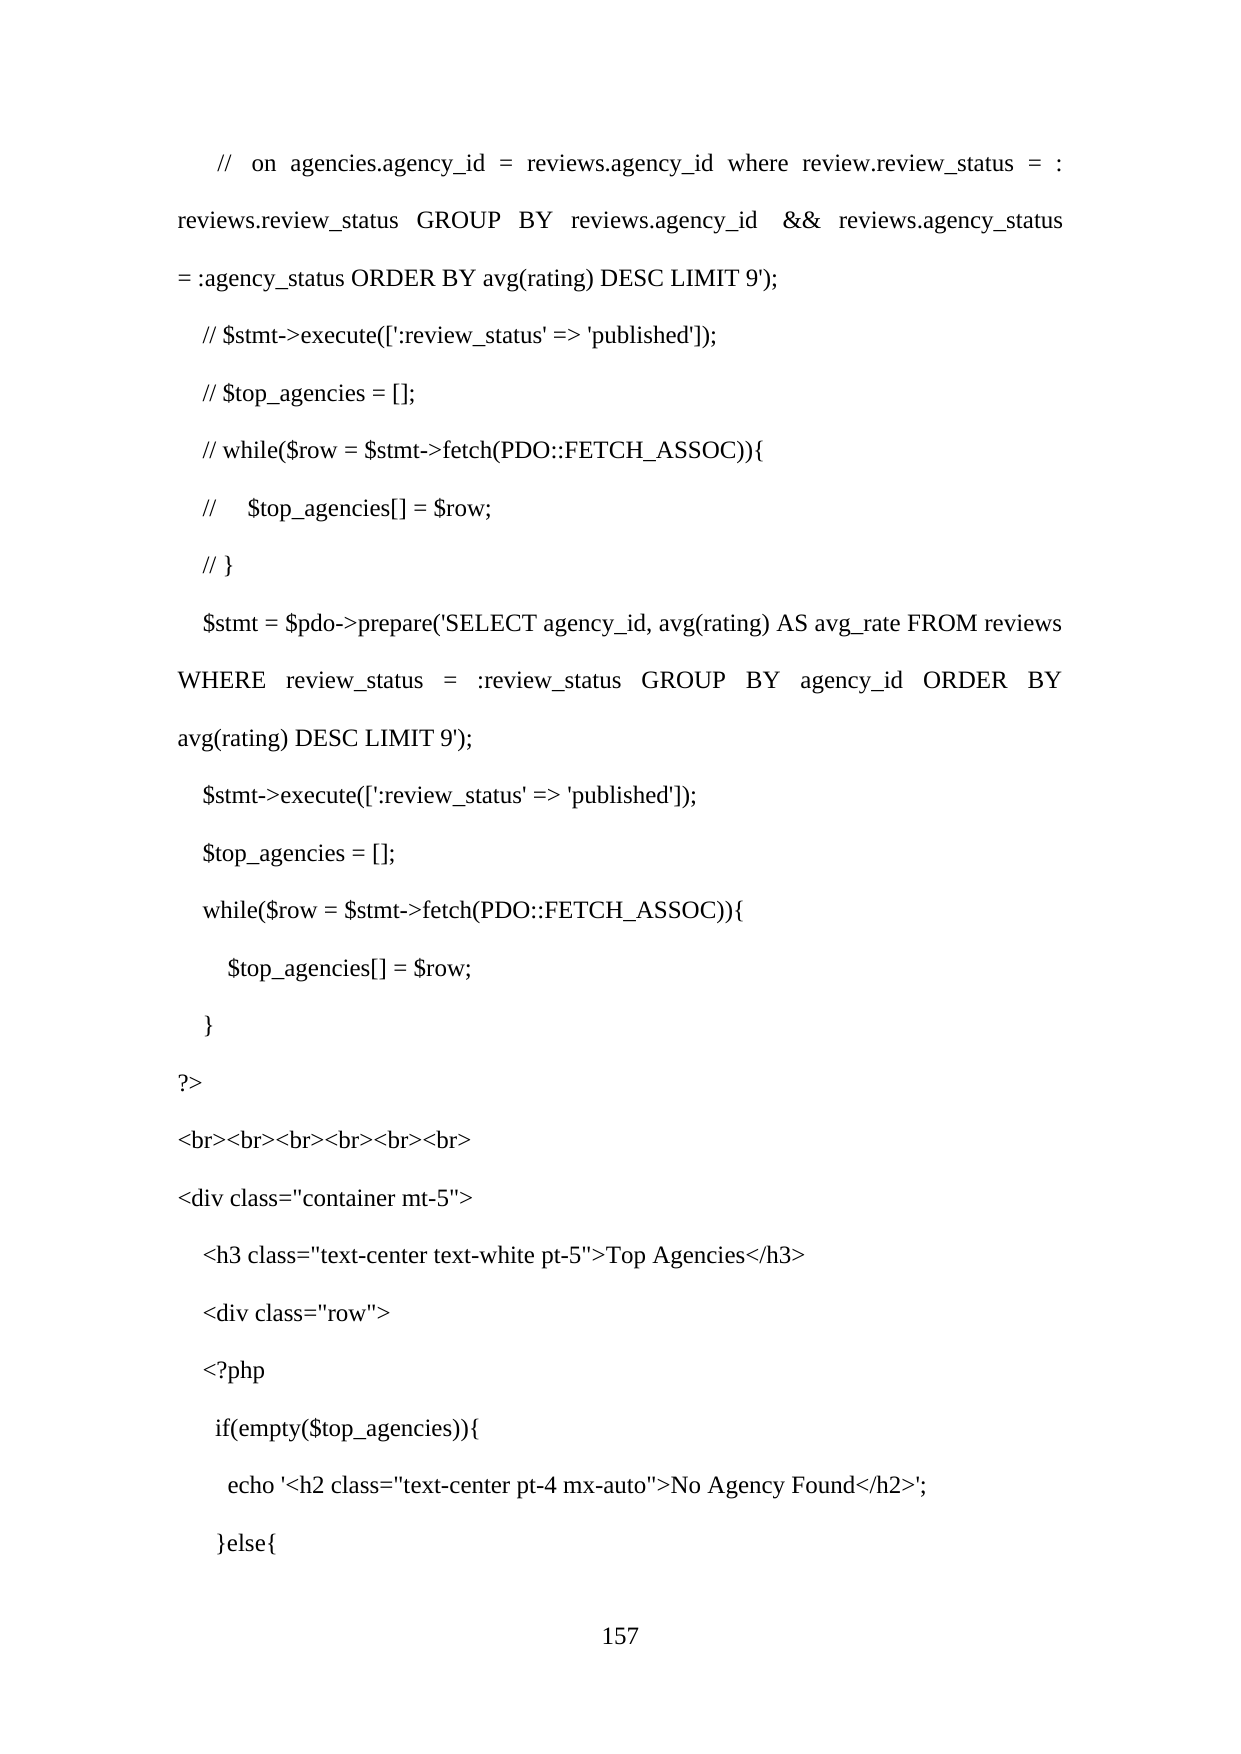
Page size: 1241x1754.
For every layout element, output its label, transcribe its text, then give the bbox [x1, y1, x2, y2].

text // $stmt->execute([':review_status' => 'published']); [177, 320, 1063, 349]
text // $top_agencies[] = $row; [177, 493, 1063, 521]
text $stmt->execute([':review_status' => 'published']); [177, 780, 1063, 809]
text $top_agencies[] = $row; [177, 953, 1063, 981]
text // on agencies.agency_id = reviews.agency_id where review.review_status = : reviews.review_status GROUP BY reviews.agency_id && reviews.agency_status = :agency_status ORDER BY avg(rating) DESC LIMIT 9'); [177, 148, 1063, 291]
text // } [177, 550, 1063, 579]
text echo '<h2 class="text-center pt-4 mx-auto">No Agency Found</h2>'; [177, 1470, 1063, 1499]
text <div class="row"> [177, 1298, 1063, 1326]
text <br><br><br><br><br><br> [177, 1125, 1063, 1154]
text $top_agencies = []; [177, 838, 1063, 866]
text <div class="container mt-5"> [177, 1183, 1063, 1211]
text while($row = $stmt->fetch(PDO::FETCH_ASSOC)){ [177, 895, 1063, 924]
text <?php [177, 1355, 1063, 1384]
text }else{ [177, 1528, 1063, 1556]
text // while($row = $stmt->fetch(PDO::FETCH_ASSOC)){ [177, 435, 1063, 464]
text <h3 class="text-center text-white pt-5">Top Agencies</h3> [177, 1240, 1063, 1269]
text // $top_agencies = []; [177, 378, 1063, 406]
text ?> [177, 1068, 1063, 1096]
text if(empty($top_agencies)){ [177, 1413, 1063, 1441]
text } [177, 1010, 1063, 1039]
text $stmt = $pdo->prepare('SELECT agency_id, avg(rating) AS avg_rate FROM reviews WHERE review_status = :review_status GROUP BY agency_id ORDER BY avg(rating) DESC LIMIT 9'); [177, 608, 1063, 751]
